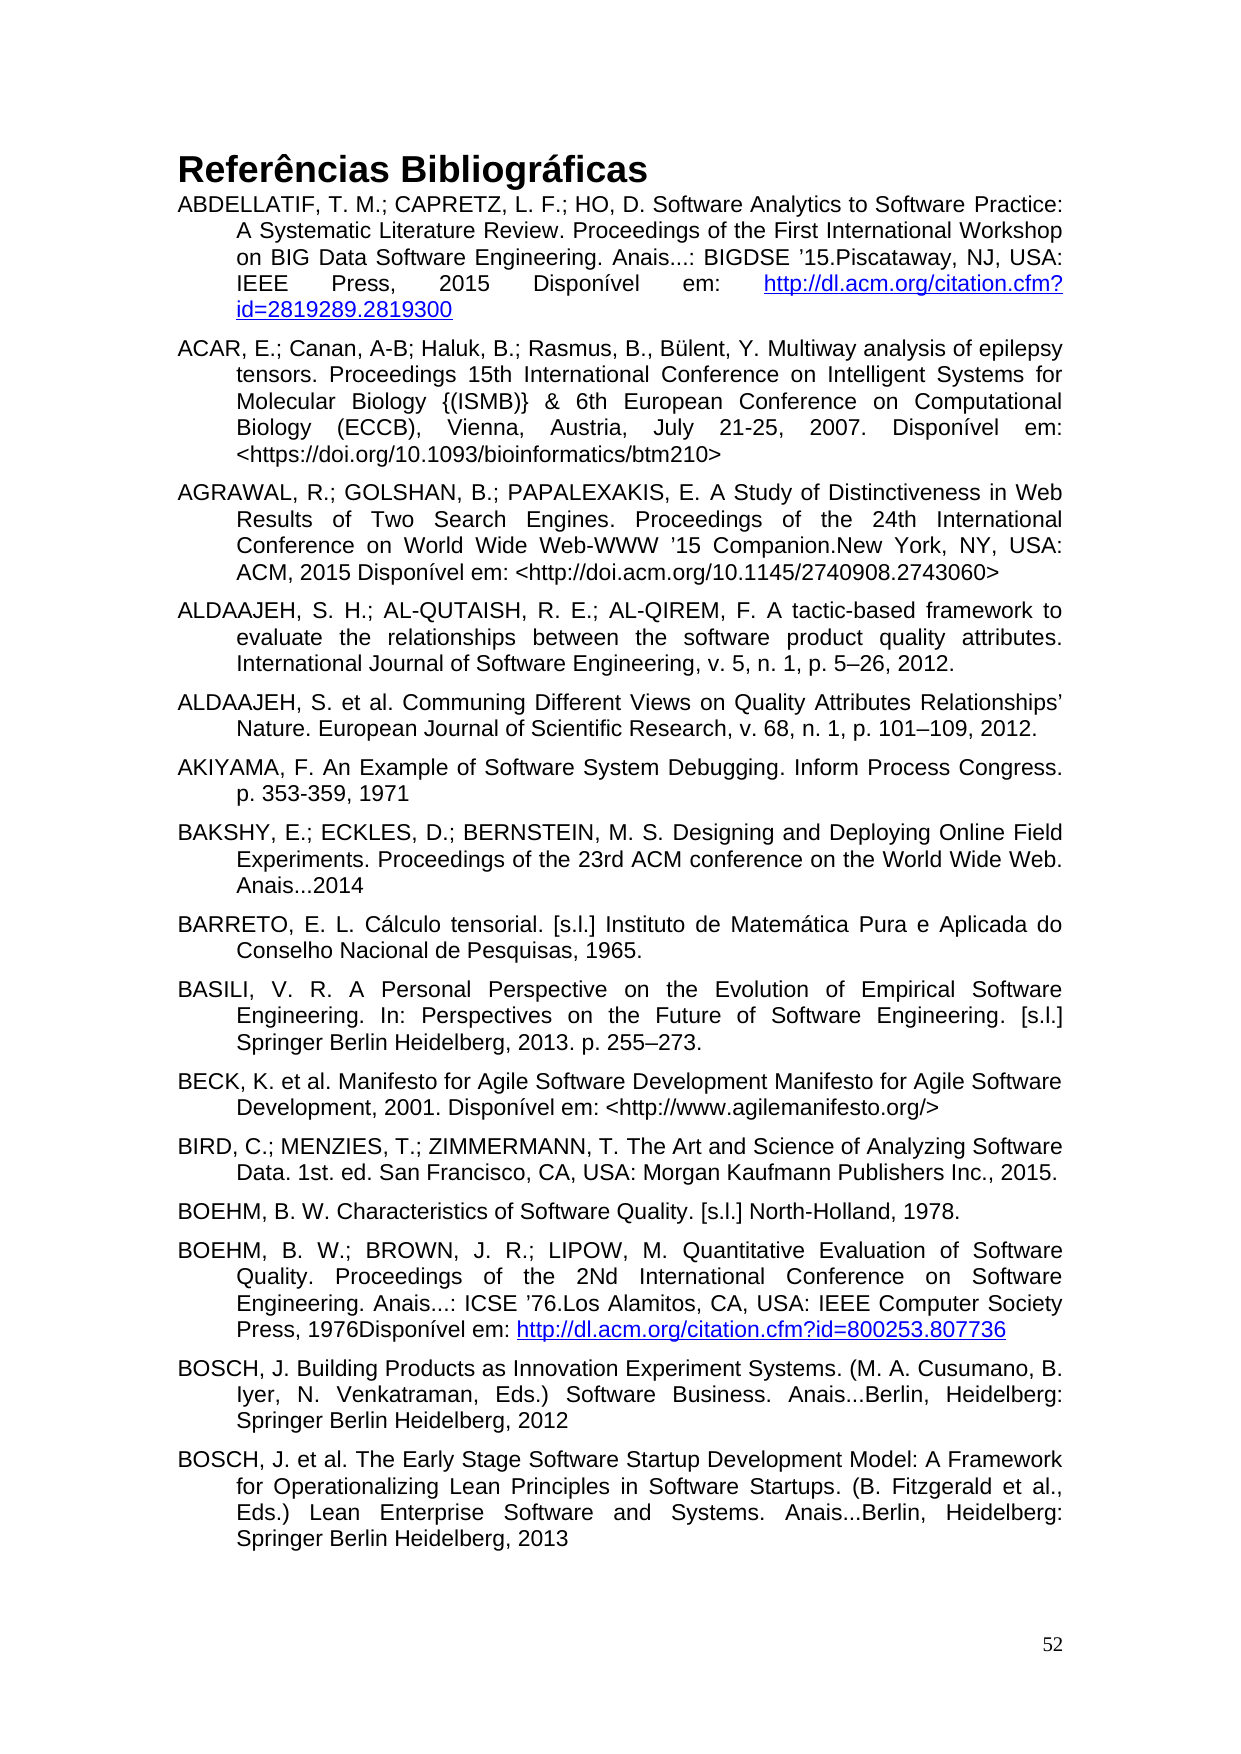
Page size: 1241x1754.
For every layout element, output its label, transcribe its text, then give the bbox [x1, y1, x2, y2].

text BOEHM, B. W. Characteristics of Software Quality. [s.l.] North-Holland, 1978. [177, 1198, 1063, 1224]
text ALDAAJEH, S. H.; AL-QUTAISH, R. E.; AL-QIREM, F. A tactic-based framework to evaluate the relationships between the software product quality attributes. International Journal of Software Engineering, v. 5, n. 1, p. 5–26, 2012. [177, 597, 1063, 676]
text ALDAAJEH, S. et al. Communing Different Views on Quality Attributes Relationships’ Nature. European Journal of Scientific Research, v. 68, n. 1, p. 101–109, 2012. [177, 689, 1063, 742]
text BOSCH, J. Building Products as Innovation Experiment Systems. (M. A. Cusumano, B. Iyer, N. Venkatraman, Eds.) Software Business. Anais...Berlin, Heidelberg: Springer Berlin Heidelberg, 2012 [177, 1355, 1063, 1434]
text BAKSHY, E.; ECKLES, D.; BERNSTEIN, M. S. Designing and Deploying Online Field Experiments. Proceedings of the 23rd ACM conference on the World Wide Web. Anais...2014 [177, 819, 1063, 898]
subtitle Referências Bibliográficas [177, 148, 1063, 191]
text BARRETO, E. L. Cálculo tensorial. [s.l.] Instituto de Matemática Pura e Aplicada do Conselho Nacional de Pesquisas, 1965. [177, 911, 1063, 963]
text BOEHM, B. W.; BROWN, J. R.; LIPOW, M. Quantitative Evaluation of Software Quality. Proceedings of the 2Nd International Conference on Software Engineering. Anais...: ICSE ’76.Los Alamitos, CA, USA: IEEE Computer Society Press, 1976Disponível em: http://dl.acm.org/citation.cfm?id=800253.807736 [177, 1237, 1063, 1342]
text AGRAWAL, R.; GOLSHAN, B.; PAPALEXAKIS, E. A Study of Distinctiveness in Web Results of Two Search Engines. Proceedings of the 24th International Conference on World Wide Web-WWW ’15 Companion.New York, NY, USA: ACM, 2015 Disponível em: <http://doi.acm.org/10.1145/2740908.2743060> [177, 479, 1063, 585]
text BASILI, V. R. A Personal Perspective on the Evolution of Empirical Software Engineering. In: Perspectives on the Future of Software Engineering. [s.l.] Springer Berlin Heidelberg, 2013. p. 255–273. [177, 976, 1063, 1055]
text ABDELLATIF, T. M.; CAPRETZ, L. F.; HO, D. Software Analytics to Software Practice: A Systematic Literature Review. Proceedings of the First International Workshop on BIG Data Software Engineering. Anais...: BIGDSE ’15.Piscataway, NJ, USA: IEEE Press, 2015 Disponível em: http://dl.acm.org/citation.cfm?id=2819289.2819300 [177, 191, 1063, 323]
text ACAR, E.; Canan, A-B; Haluk, B.; Rasmus, B., Bülent, Y. Multiway analysis of epilepsy tensors. Proceedings 15th International Conference on Intelligent Systems for Molecular Biology {(ISMB)} & 6th European Conference on Computational Biology (ECCB), Vienna, Austria, July 21-25, 2007. Disponível em: <https://doi.org/10.1093/bioinformatics/btm210> [177, 335, 1063, 467]
text BOSCH, J. et al. The Early Stage Software Startup Development Model: A Framework for Operationalizing Lean Principles in Software Startups. (B. Fitzgerald et al., Eds.) Lean Enterprise Software and Systems. Anais...Berlin, Heidelberg: Springer Berlin Heidelberg, 2013 [177, 1446, 1063, 1552]
text BECK, K. et al. Manifesto for Agile Software Development Manifesto for Agile Software Development, 2001. Disponível em: <http://www.agilemanifesto.org/> [177, 1068, 1063, 1120]
text BIRD, C.; MENZIES, T.; ZIMMERMANN, T. The Art and Science of Analyzing Software Data. 1st. ed. San Francisco, CA, USA: Morgan Kaufmann Publishers Inc., 2015. [177, 1133, 1063, 1186]
text AKIYAMA, F. An Example of Software System Debugging. Inform Process Congress. p. 353-359, 1971 [177, 754, 1063, 807]
